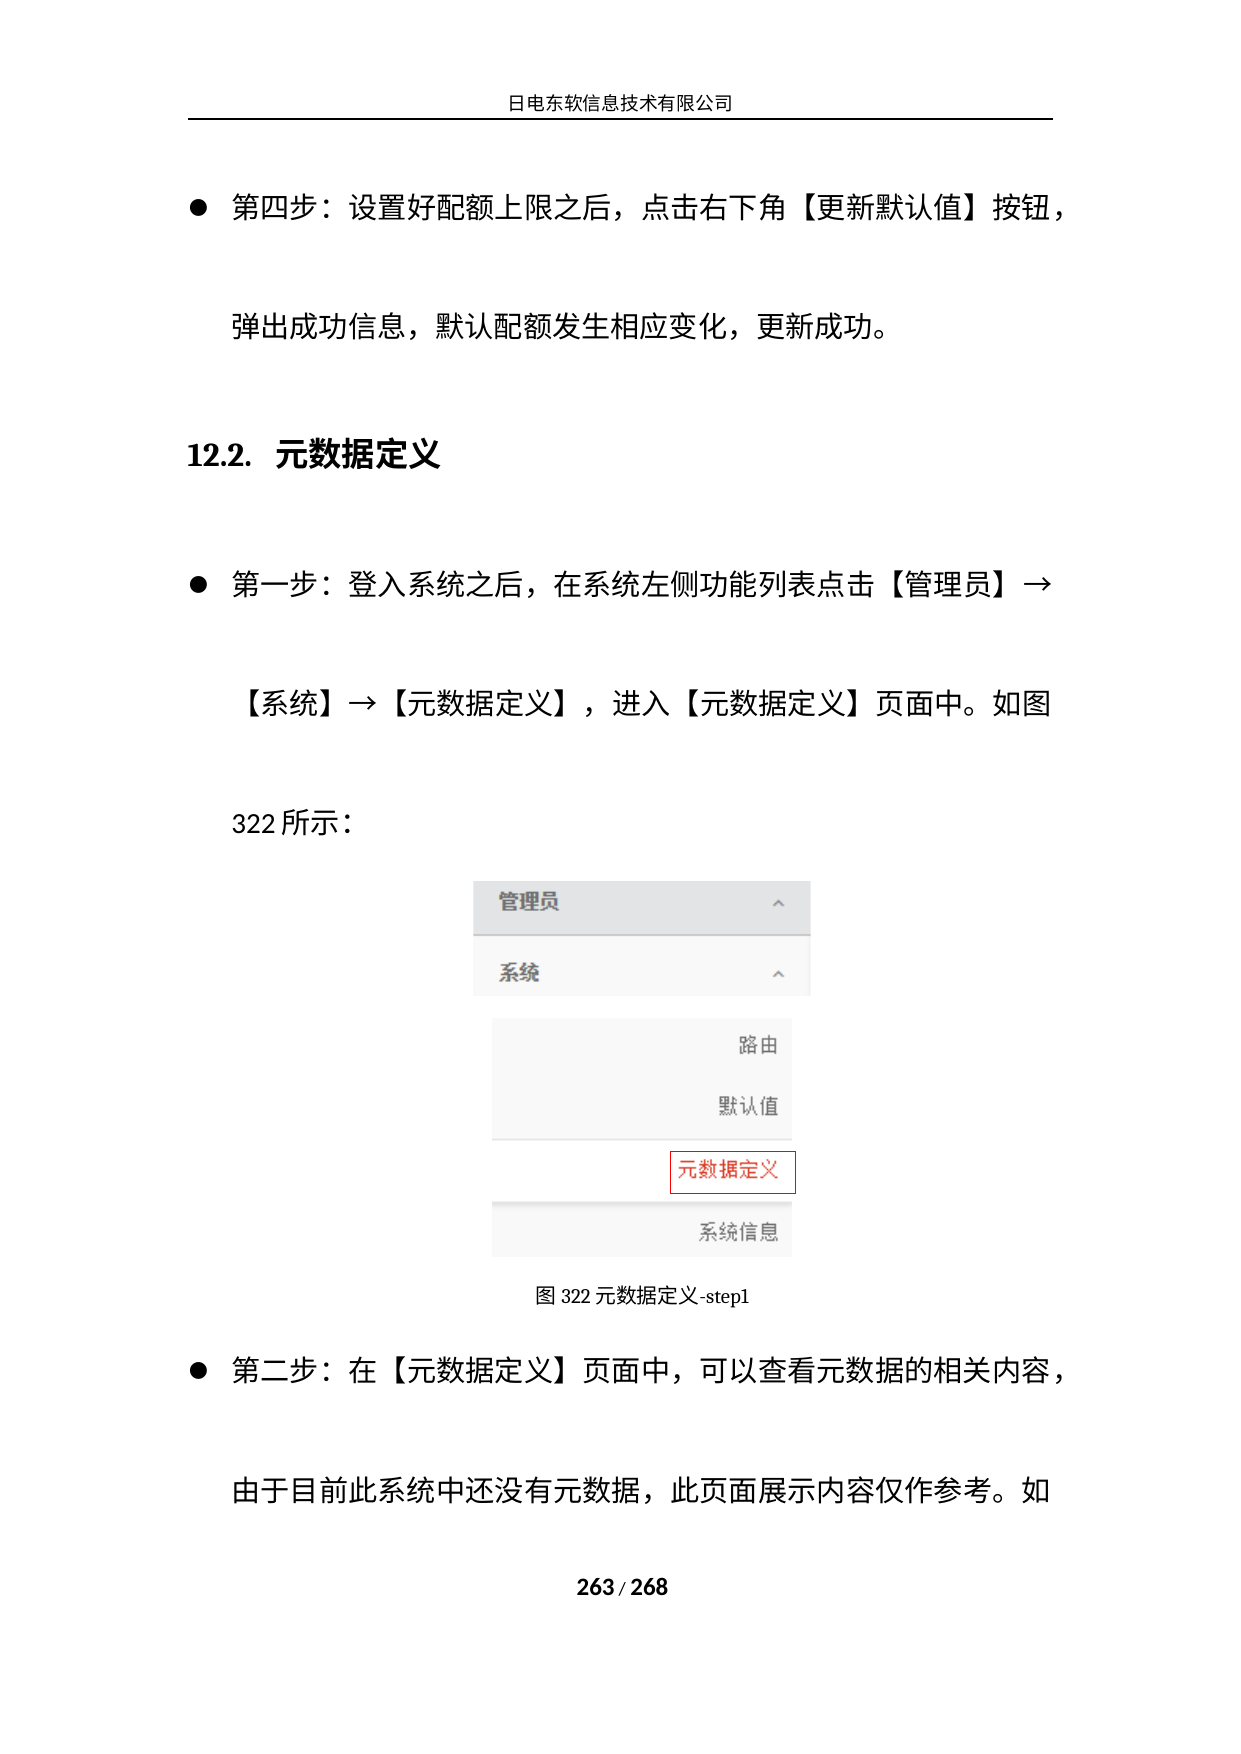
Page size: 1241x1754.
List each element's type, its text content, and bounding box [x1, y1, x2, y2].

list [187, 1329, 1053, 1528]
picture [492, 1018, 792, 1257]
picture [671, 1152, 792, 1193]
list 第一步：登入系统之后，在系统左侧功能列表点击【管理员】→【系统】→【元数据定义】，进入【元数据定义】页面中。如图322所示： [187, 543, 1053, 861]
text 图 322 元数据定义-step1 [231, 1275, 1053, 1314]
subtitle 元数据定义 [187, 413, 1053, 492]
picture [473, 881, 811, 996]
list 第四步：设置好配额上限之后，点击右下角【更新默认值】按钮，弹出成功信息，默认配额发生相应变化，更新成功。 [187, 166, 1053, 364]
